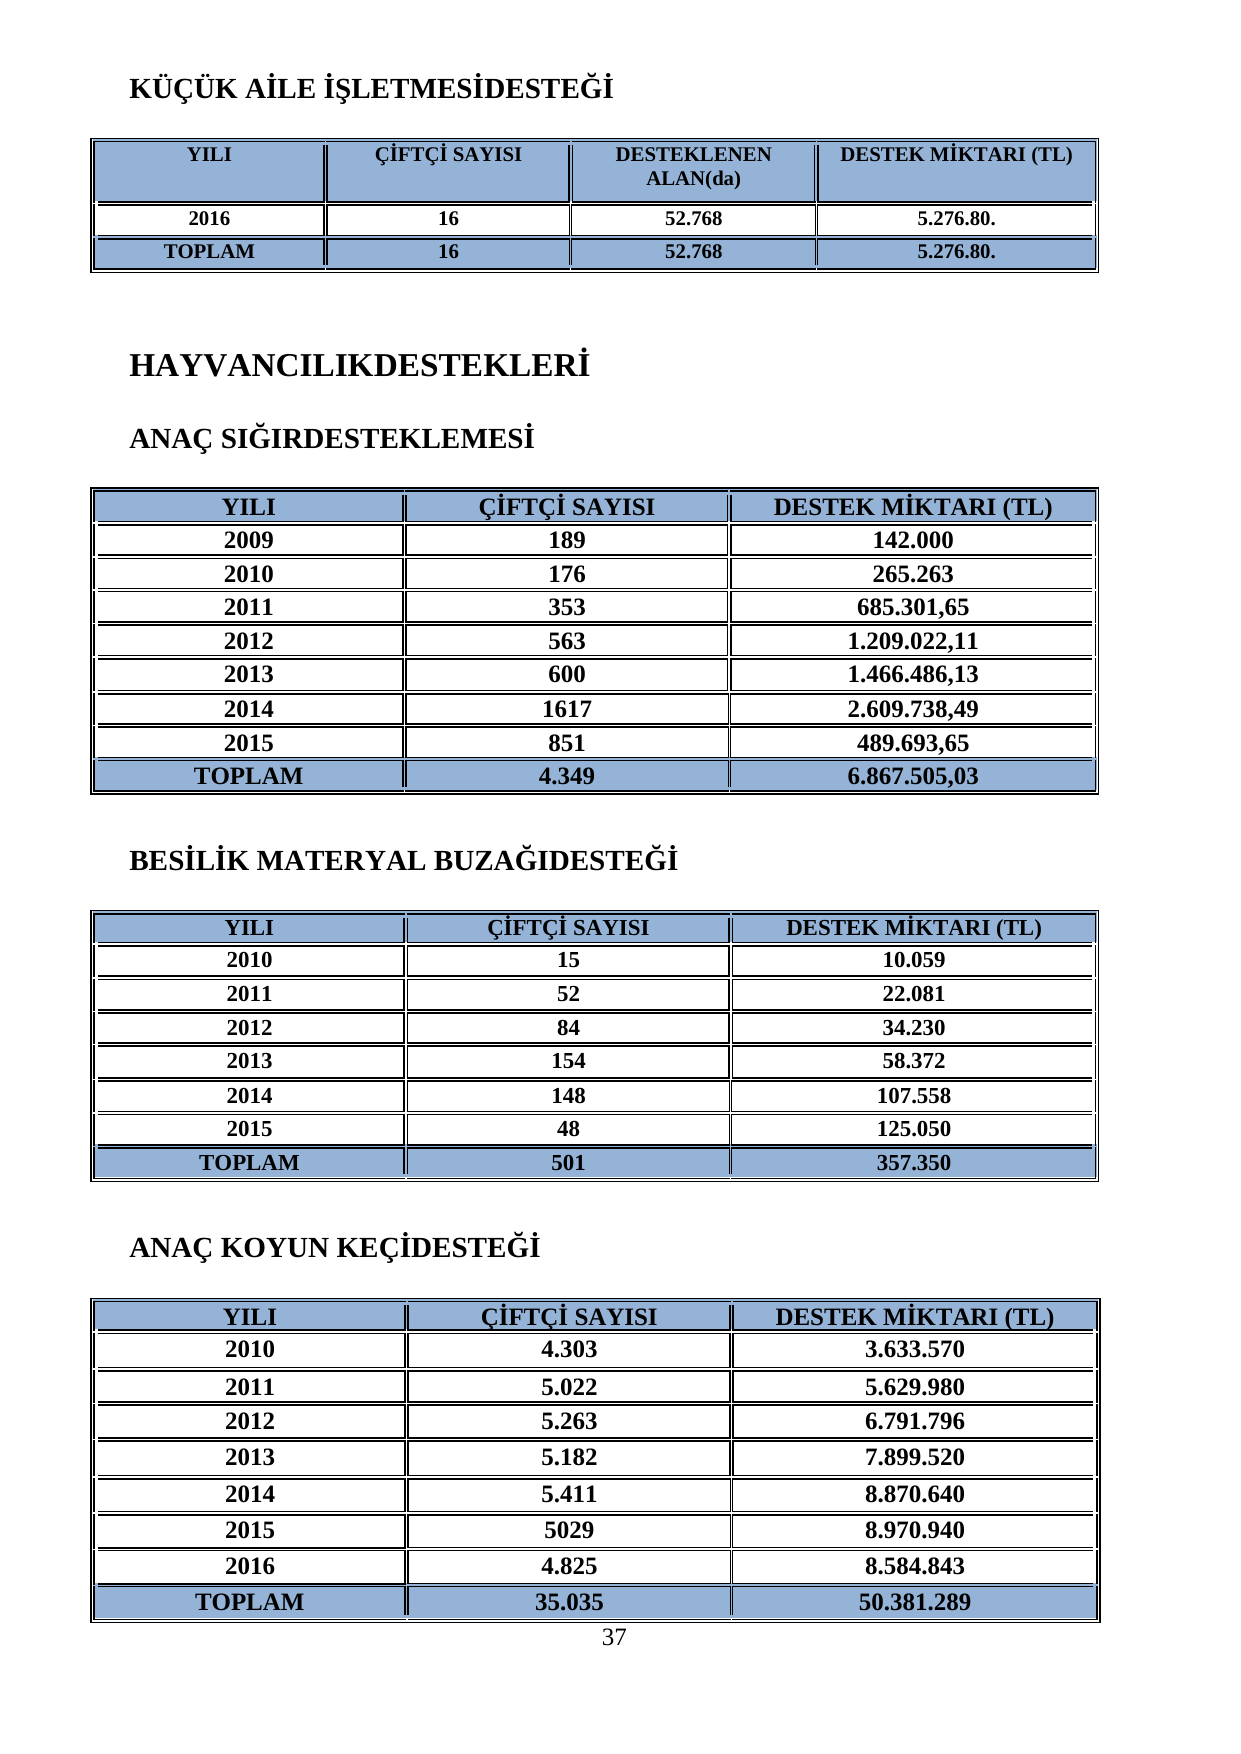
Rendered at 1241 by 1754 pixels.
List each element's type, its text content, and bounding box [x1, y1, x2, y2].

list HAYVANCILIKDESTEKLERİ [106, 345, 1128, 383]
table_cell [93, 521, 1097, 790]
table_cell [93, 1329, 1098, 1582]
list ANAÇ SIĞIRDESTEKLEMESİ [106, 422, 1128, 455]
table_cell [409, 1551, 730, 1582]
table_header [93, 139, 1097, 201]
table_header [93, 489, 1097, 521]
list KÜÇÜK AİLE İŞLETMESİDESTEĞİ [106, 72, 1128, 105]
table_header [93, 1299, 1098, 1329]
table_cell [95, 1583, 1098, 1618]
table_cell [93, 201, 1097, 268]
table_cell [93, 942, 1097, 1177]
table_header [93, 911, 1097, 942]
list ANAÇ KOYUN KEÇİDESTEĞİ [106, 1230, 1128, 1264]
list BESİLİK MATERYAL BUZAĞIDESTEĞİ [106, 843, 1128, 876]
